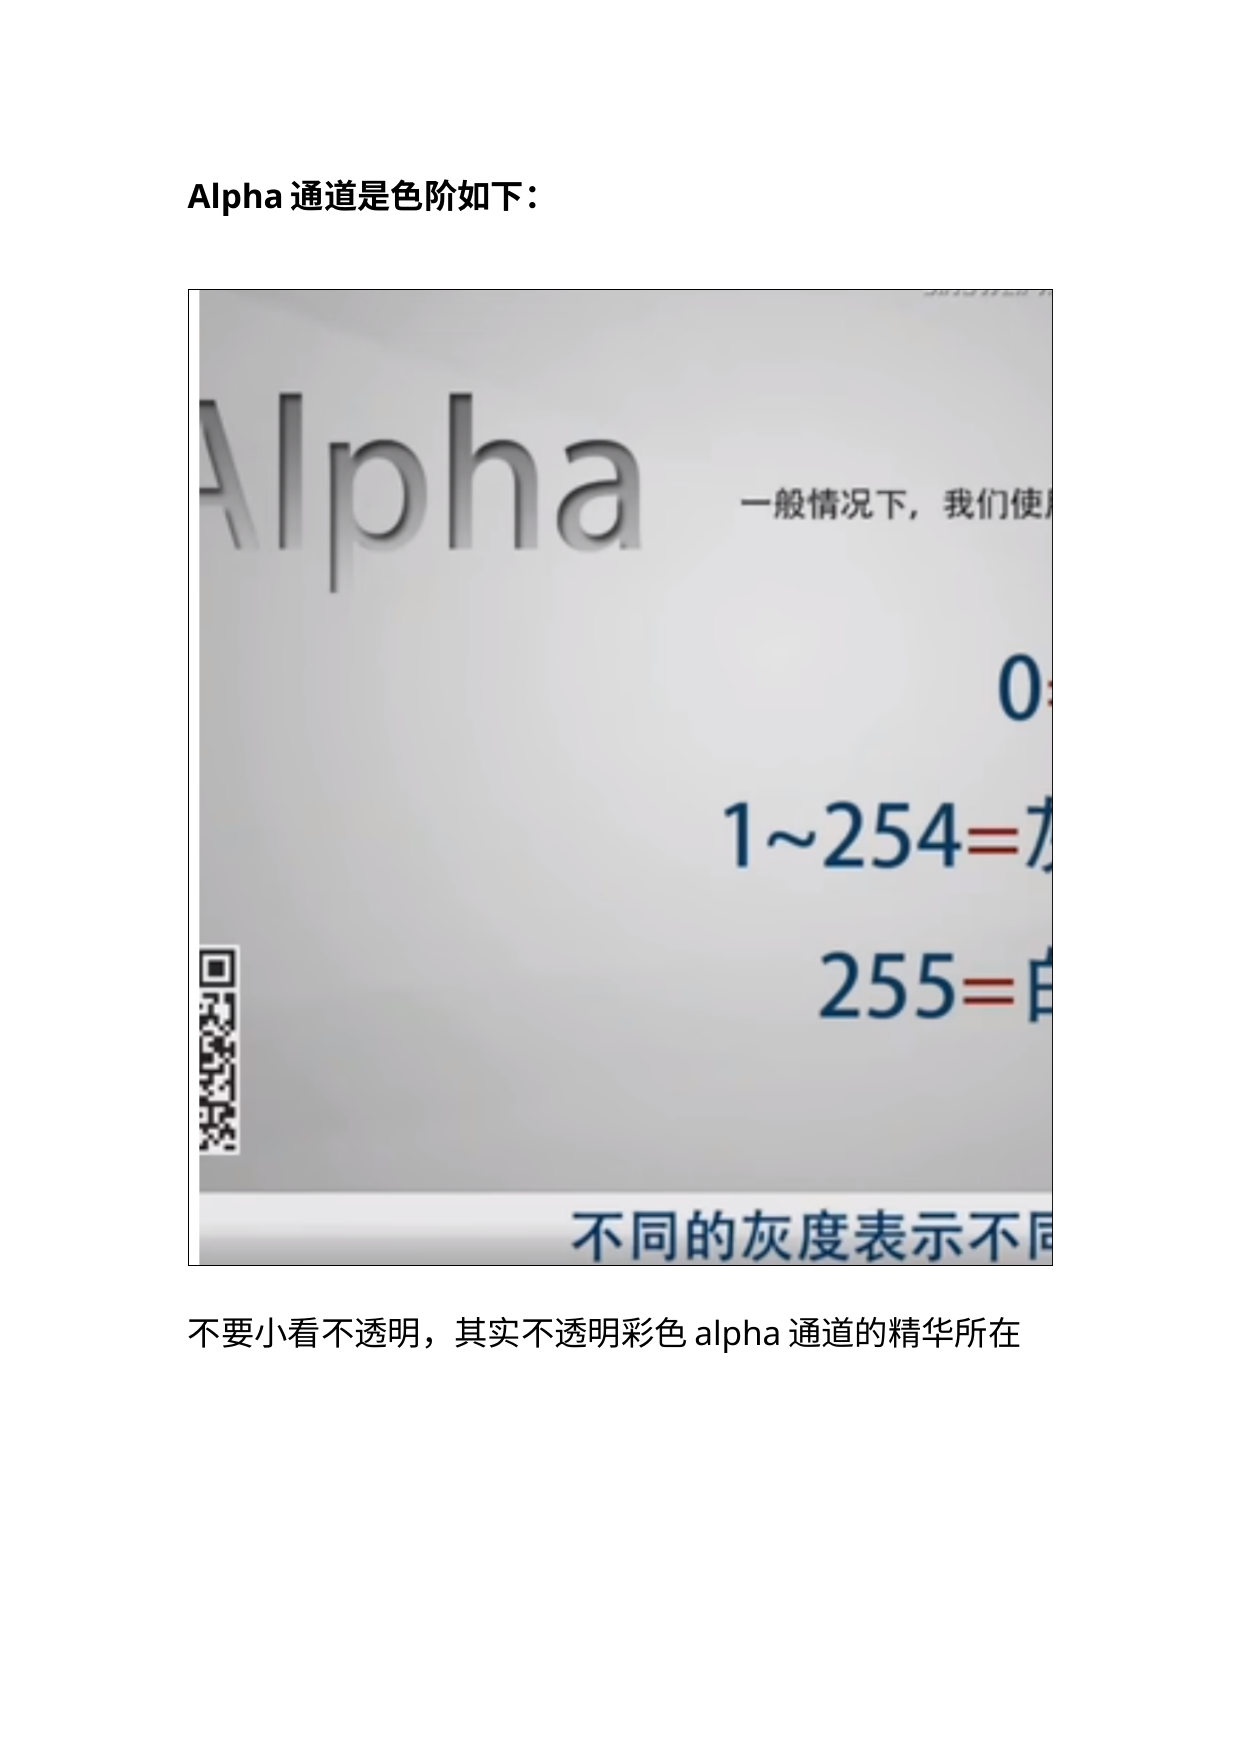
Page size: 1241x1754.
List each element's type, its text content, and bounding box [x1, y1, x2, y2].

subtitle Alpha通道是色阶如下： [187, 162, 1053, 227]
text 不要小看不透明，其实不透明彩色alpha通道的精华所在 [187, 1299, 1053, 1364]
picture [199, 290, 1053, 1265]
table_header [189, 290, 199, 1265]
